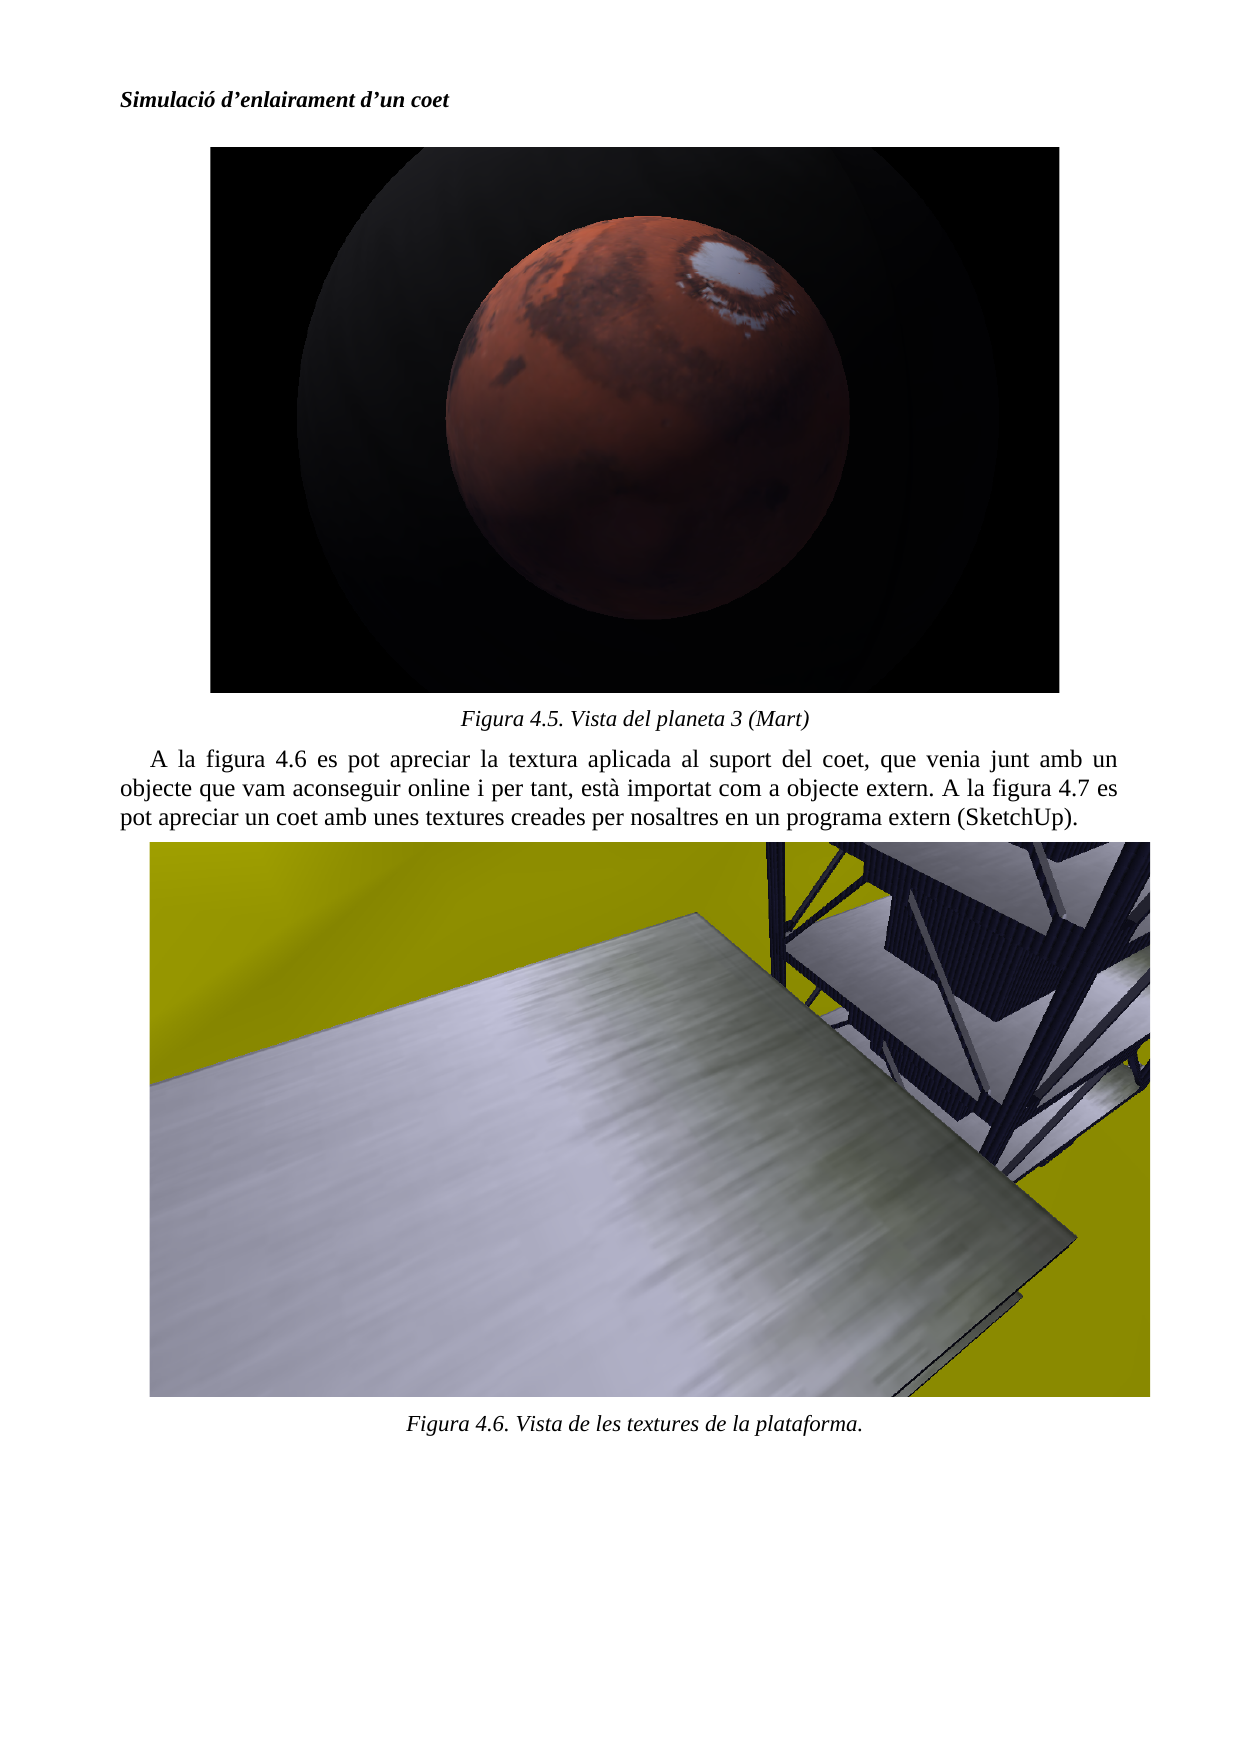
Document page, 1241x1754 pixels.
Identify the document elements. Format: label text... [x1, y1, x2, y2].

text Figura 4.6. Vista de les textures de la plataforma. [120, 1409, 1120, 1436]
picture [210, 147, 1060, 693]
text A la figura 4.6 es pot apreciar la textura aplicada al suport del coet, que venia junt amb un objecte que vam aconseguir online i per tant, està importat com a objecte extern. A la figura 4.7 es pot apreciar un coet amb unes textures creades per nosaltres en un programa extern (SketchUp). [120, 744, 1120, 830]
picture [149, 842, 1151, 1397]
text Figura 4.5. Vista del planeta 3 (Mart) [120, 705, 1120, 732]
